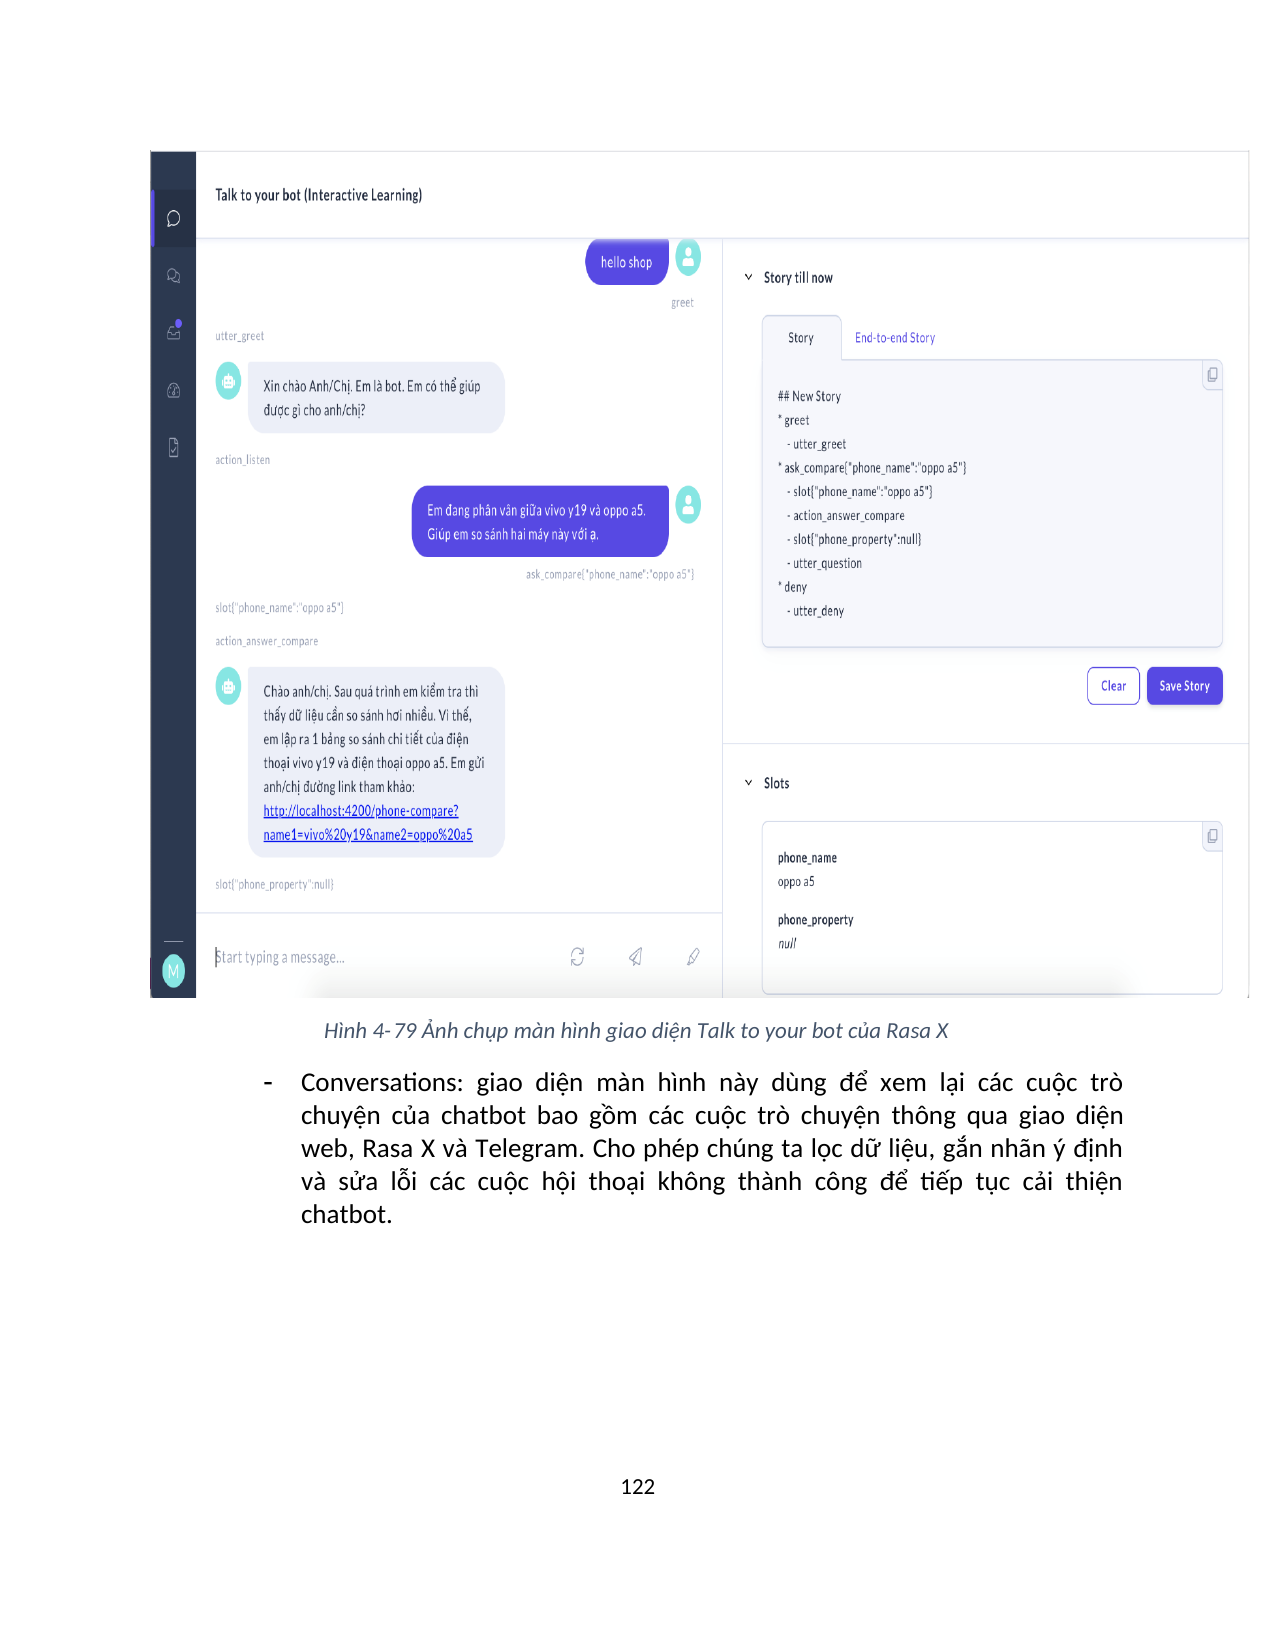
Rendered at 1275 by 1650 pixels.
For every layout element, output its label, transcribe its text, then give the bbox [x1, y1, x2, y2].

list Conversations: giao diện màn hình này dùng để xem lại các cuộc trò chuyện của chatbot bao gồm các cuộc trò chuyện thông qua giao diện web, Rasa X và Telegram. Cho phép chúng ta lọc dữ liệu, gắn nhãn ý định và sửa lỗi các cuộc hội thoại không thành công để tiếp tục cải thiện chatbot. [263, 1065, 1125, 1231]
text Hình 4-46 Ảnh chụp màn hình giao diện Talk to your bot của Rasa X [150, 1017, 1125, 1044]
picture [150, 150, 1250, 998]
